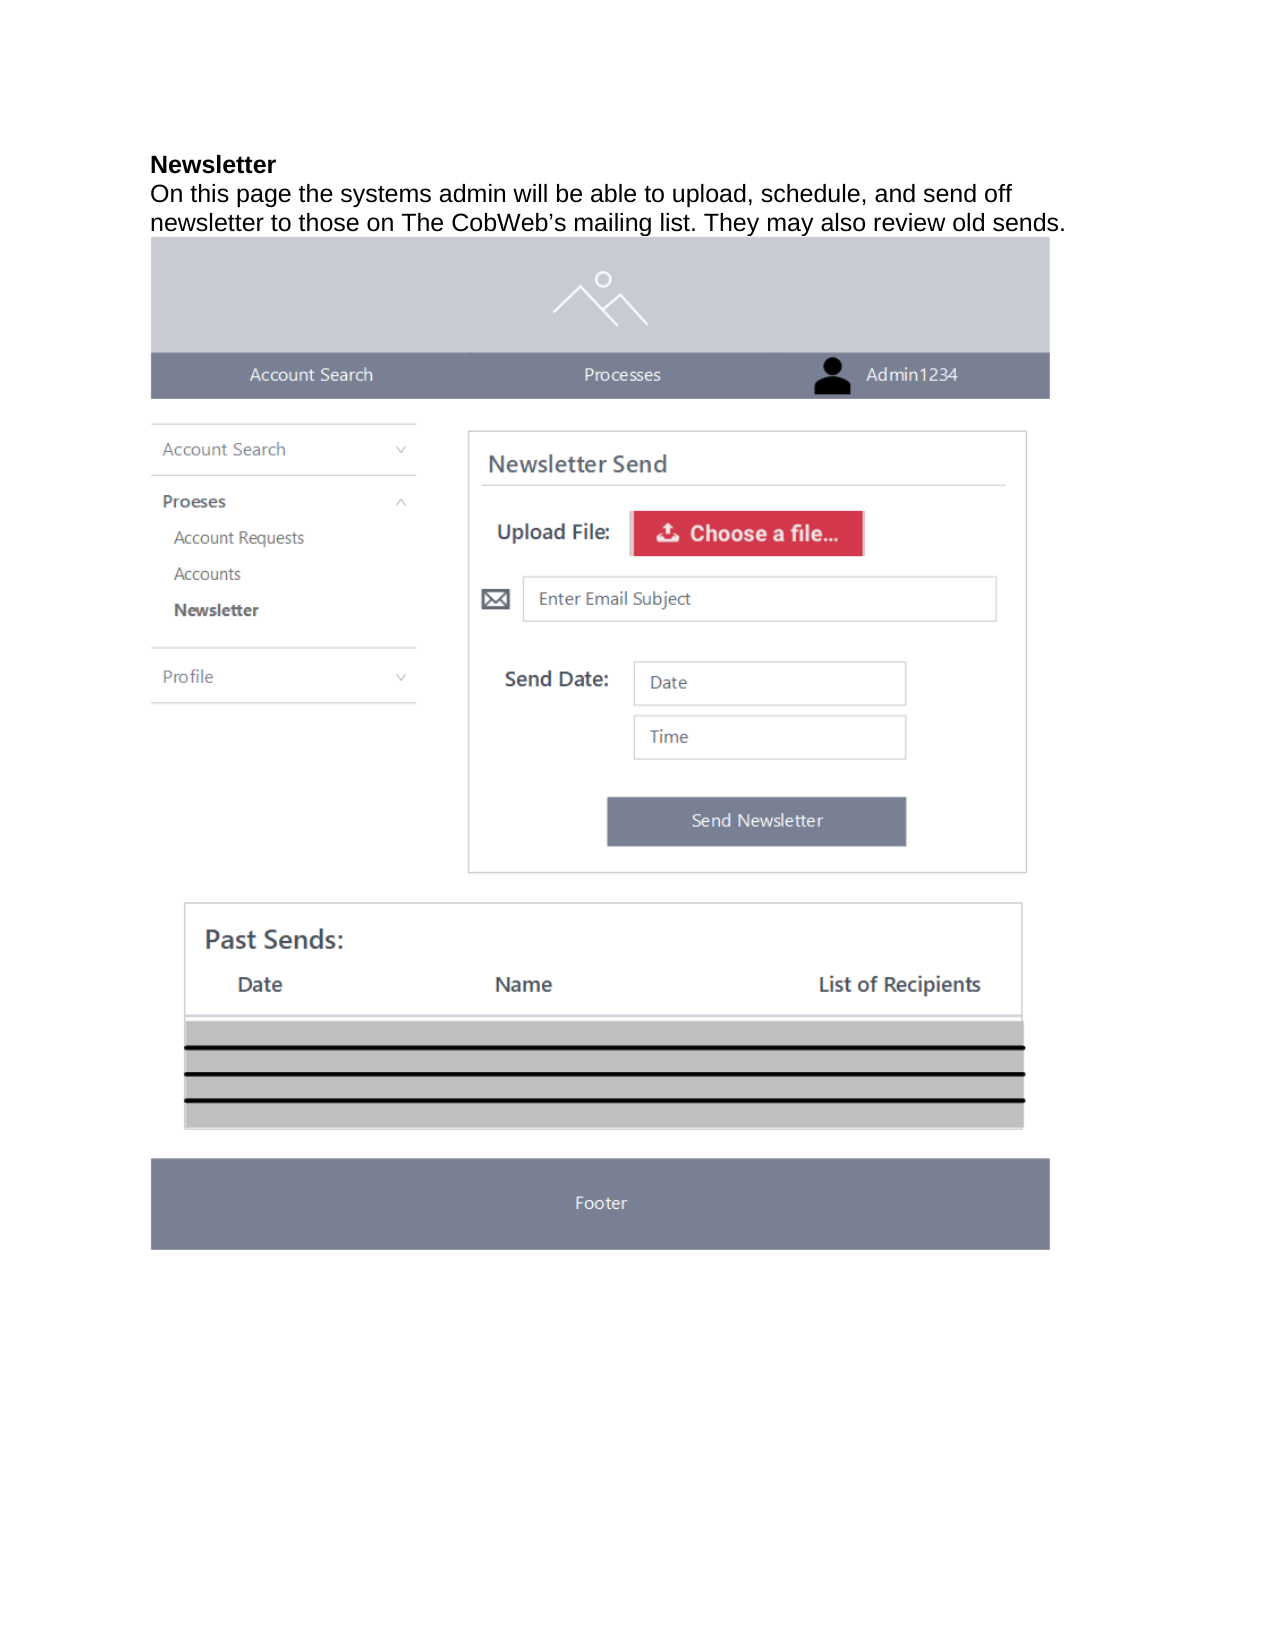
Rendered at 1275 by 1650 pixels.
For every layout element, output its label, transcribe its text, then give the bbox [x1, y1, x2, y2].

text On this page the systems admin will be able to upload, schedule, and send off newsletter to those on The CobWeb’s mailing list. They may also review old sends. [150, 179, 1125, 236]
text Newsletter [150, 150, 1125, 179]
picture [150, 236, 1050, 1251]
